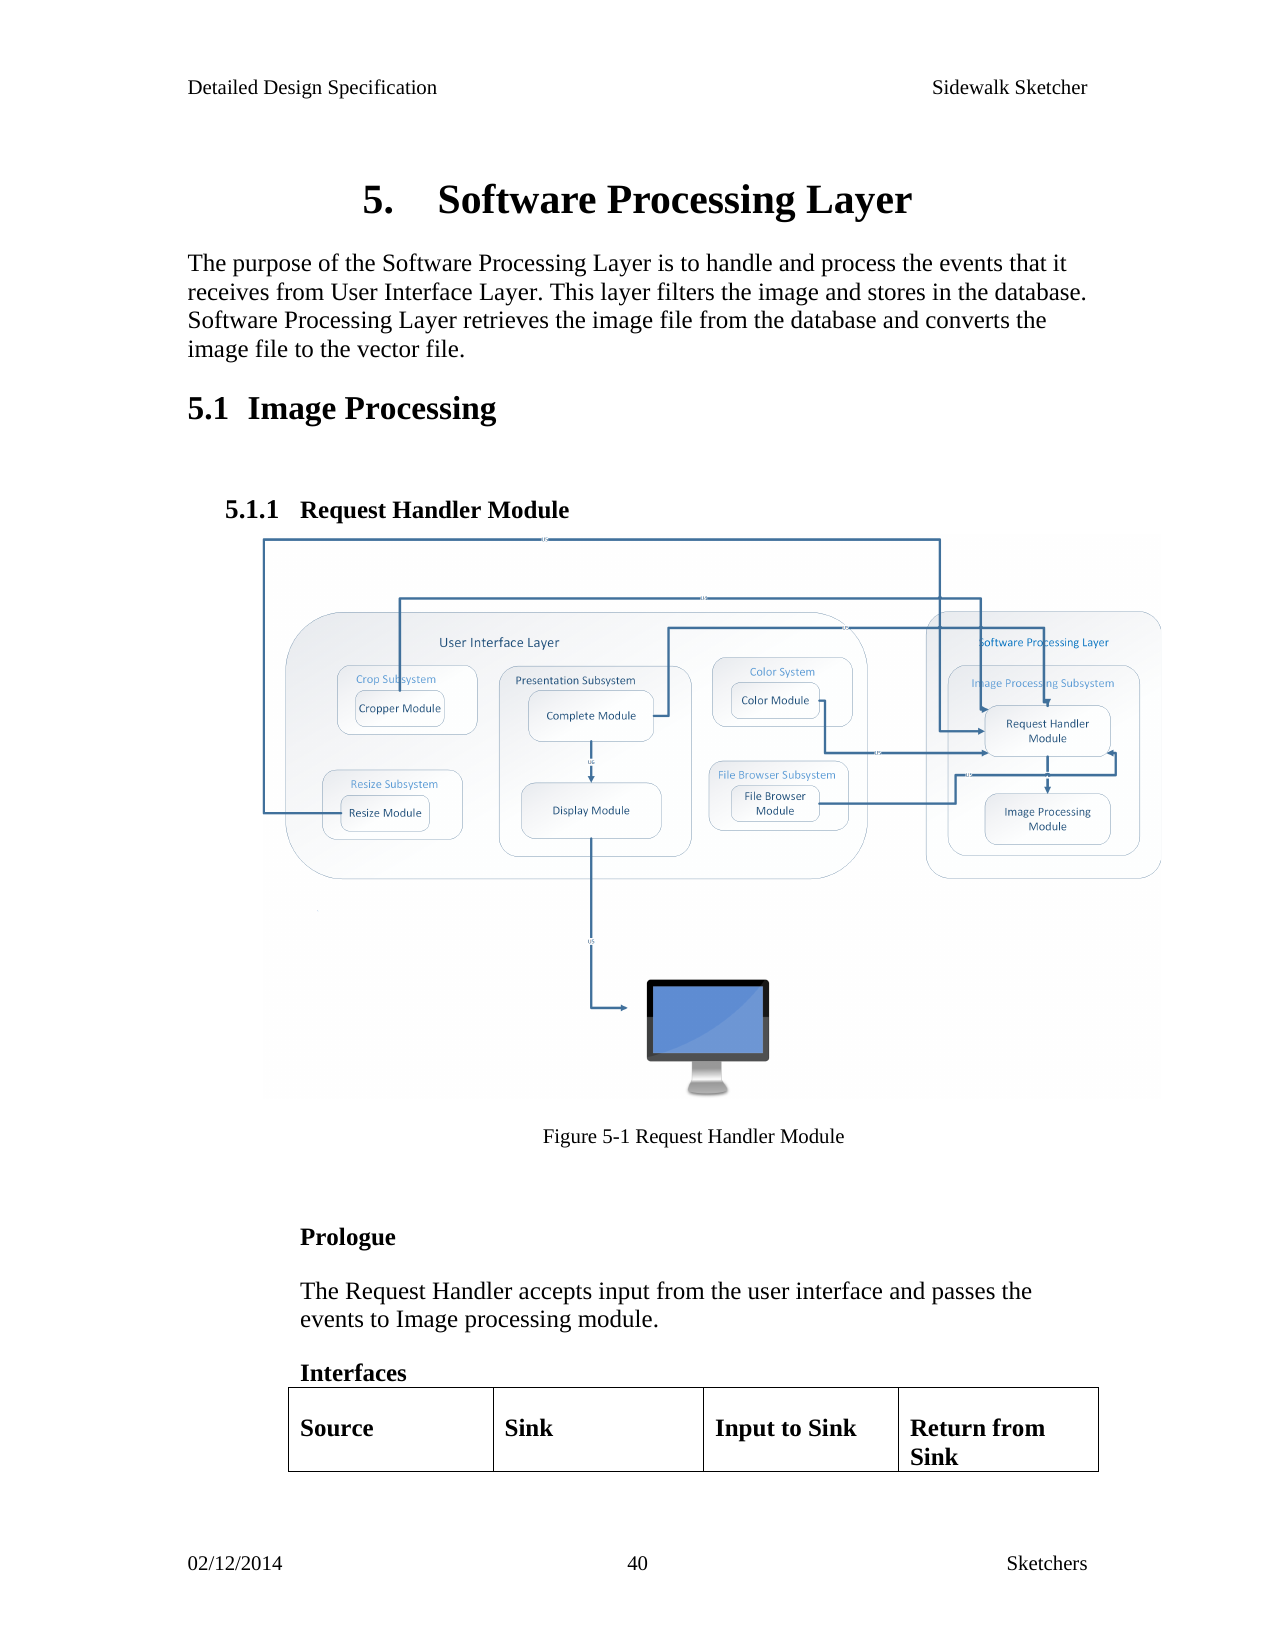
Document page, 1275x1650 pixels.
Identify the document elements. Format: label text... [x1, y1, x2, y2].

picture [262, 534, 1162, 1099]
subtitle Request Handler Module [225, 493, 1087, 524]
text Figure 5-1 Request Handler Module [300, 1124, 1087, 1148]
table_header Input to Sink [704, 1388, 898, 1471]
subtitle Image Processing [187, 388, 1087, 426]
table_header Sink [494, 1388, 703, 1471]
table_header Source [289, 1388, 493, 1471]
text The Request Handler accepts input from the user interface and passes the events to Image processing module. [300, 1276, 1087, 1333]
subtitle Software Processing Layer [187, 175, 1087, 223]
text Interfaces [300, 1358, 1087, 1387]
table_header Return from Sink [899, 1388, 1098, 1471]
text The purpose of the Software Processing Layer is to handle and process the events that it receives from User Interface Layer. This layer filters the image and stores in the database. Software Processing Layer retrieves the image file from the database and converts the image file to the vector file. [187, 248, 1087, 363]
text Prologue [300, 1222, 1087, 1251]
